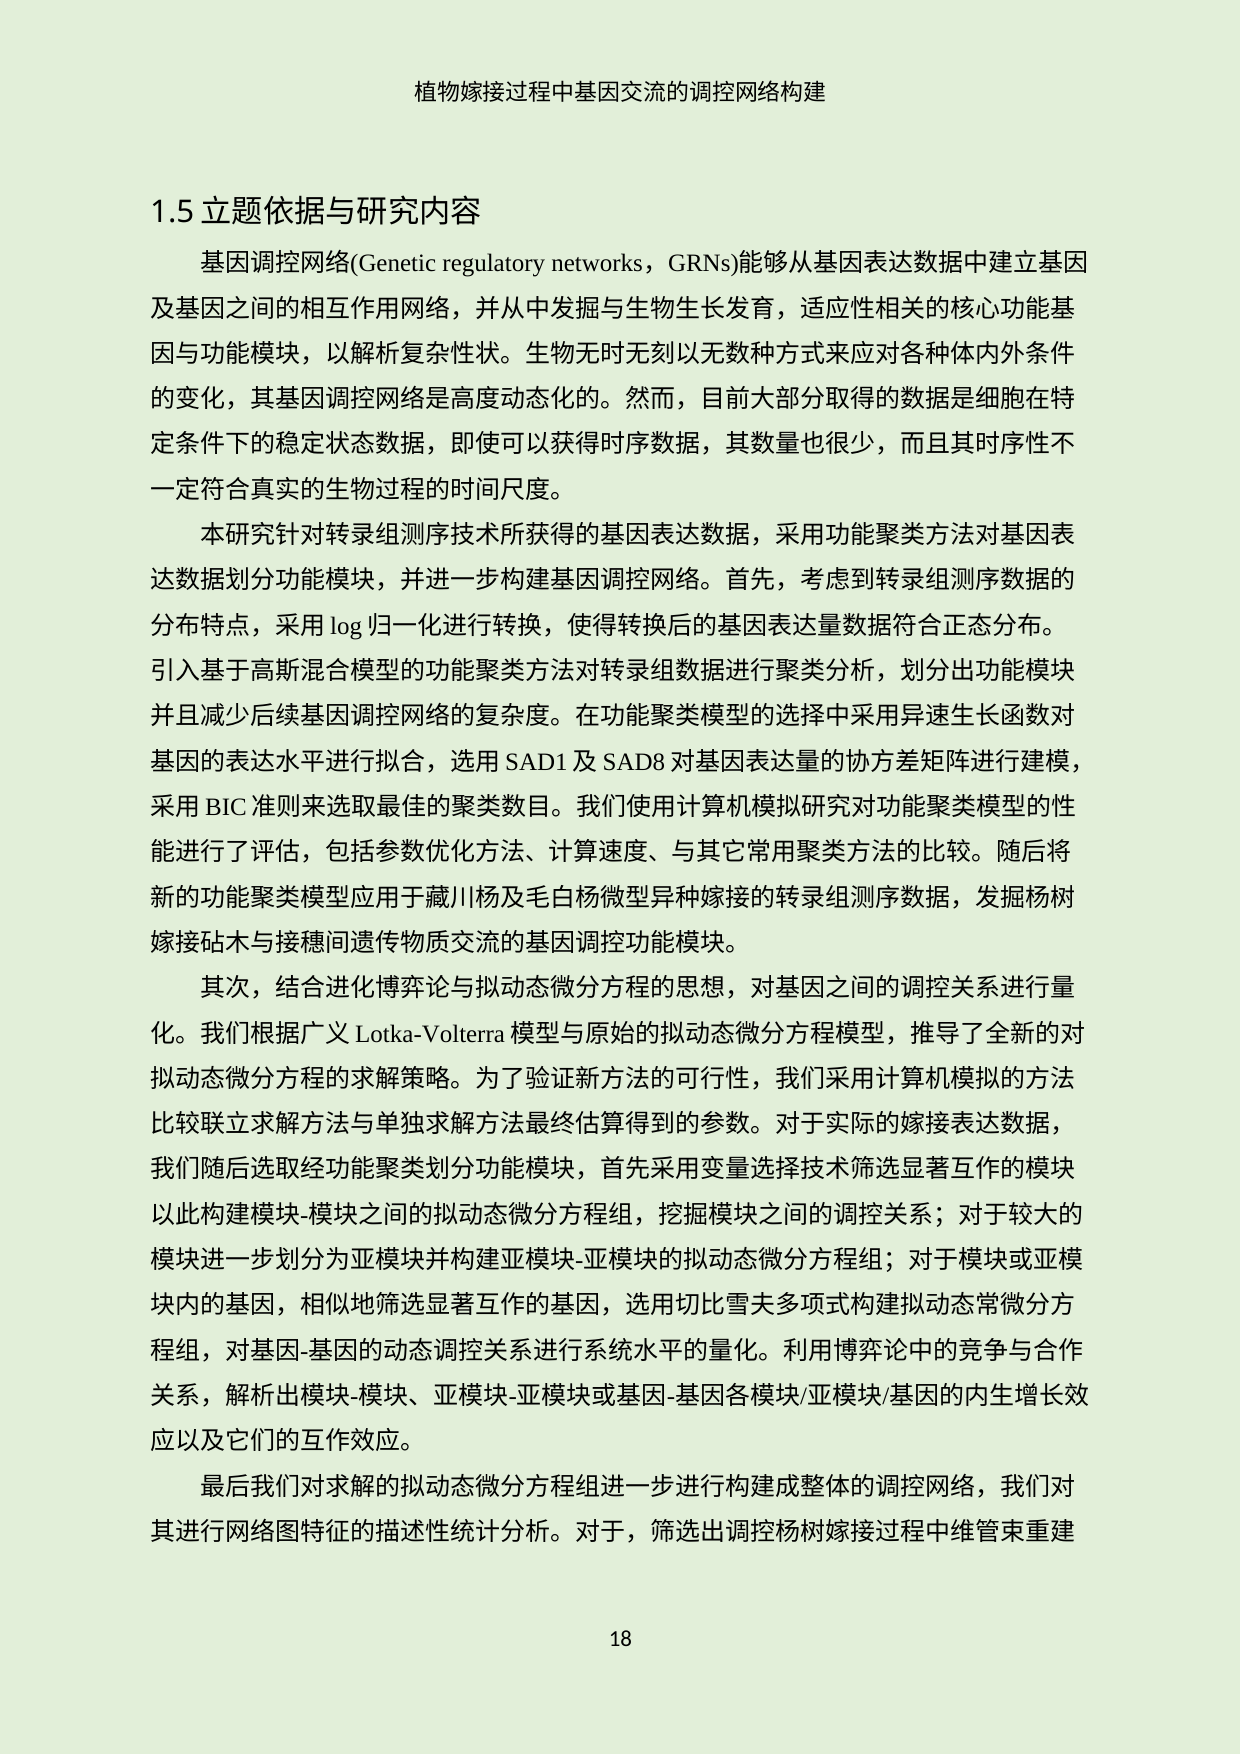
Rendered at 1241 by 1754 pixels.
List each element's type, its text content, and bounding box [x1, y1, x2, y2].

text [150, 1466, 1090, 1548]
text 基因调控网络(Genetic regulatory networks，GRNs)能够从基因表达数据中建立基因及基因之间的相互作用网络，并从中发掘与生物生长发育，适应性相关的核心功能基因与功能模块，以解析复杂性状。生物无时无刻以无数种方式来应对各种体内外条件的变化，其基因调控网络是高度动态化的。然而，目前大部分取得的数据是细胞在特定条件下的稳定状态数据，即使可以获得时序数据，其数量也很少，而且其时序性不一定符合真实的生物过程的时间尺度。 [150, 243, 1090, 506]
text 1.5立题依据与研究内容 [150, 186, 1090, 231]
text 本研究针对转录组测序技术所获得的基因表达数据，采用功能聚类方法对基因表达数据划分功能模块，并进一步构建基因调控网络。首先，考虑到转录组测序数据的分布特点，采用log归一化进行转换，使得转换后的基因表达量数据符合正态分布。引入基于高斯混合模型的功能聚类方法对转录组数据进行聚类分析，划分出功能模块并且减少后续基因调控网络的复杂度。在功能聚类模型的选择中采用异速生长函数对基因的表达水平进行拟合，选用SAD1及SAD8对基因表达量的协方差矩阵进行建模，采用BIC准则来选取最佳的聚类数目。我们使用计算机模拟研究对功能聚类模型的性能进行了评估，包括参数优化方法、计算速度、与其它常用聚类方法的比较。随后将新的功能聚类模型应用于藏川杨及毛白杨微型异种嫁接的转录组测序数据，发掘杨树嫁接砧木与接穗间遗传物质交流的基因调控功能模块。 [150, 514, 1090, 959]
text 其次，结合进化博弈论与拟动态微分方程的思想，对基因之间的调控关系进行量化。我们根据广义Lotka-Volterra模型与原始的拟动态微分方程模型，推导了全新的对拟动态微分方程的求解策略。为了验证新方法的可行性，我们采用计算机模拟的方法比较联立求解方法与单独求解方法最终估算得到的参数。对于实际的嫁接表达数据，我们随后选取经功能聚类划分功能模块，首先采用变量选择技术筛选显著互作的模块以此构建模块-模块之间的拟动态微分方程组，挖掘模块之间的调控关系；对于较大的模块进一步划分为亚模块并构建亚模块-亚模块的拟动态微分方程组；对于模块或亚模块内的基因，相似地筛选显著互作的基因，选用切比雪夫多项式构建拟动态常微分方程组，对基因-基因的动态调控关系进行系统水平的量化。利用博弈论中的竞争与合作关系，解析出模块-模块、亚模块-亚模块或基因-基因各模块/亚模块/基因的内生增长效应以及它们的互作效应。 [150, 968, 1090, 1457]
